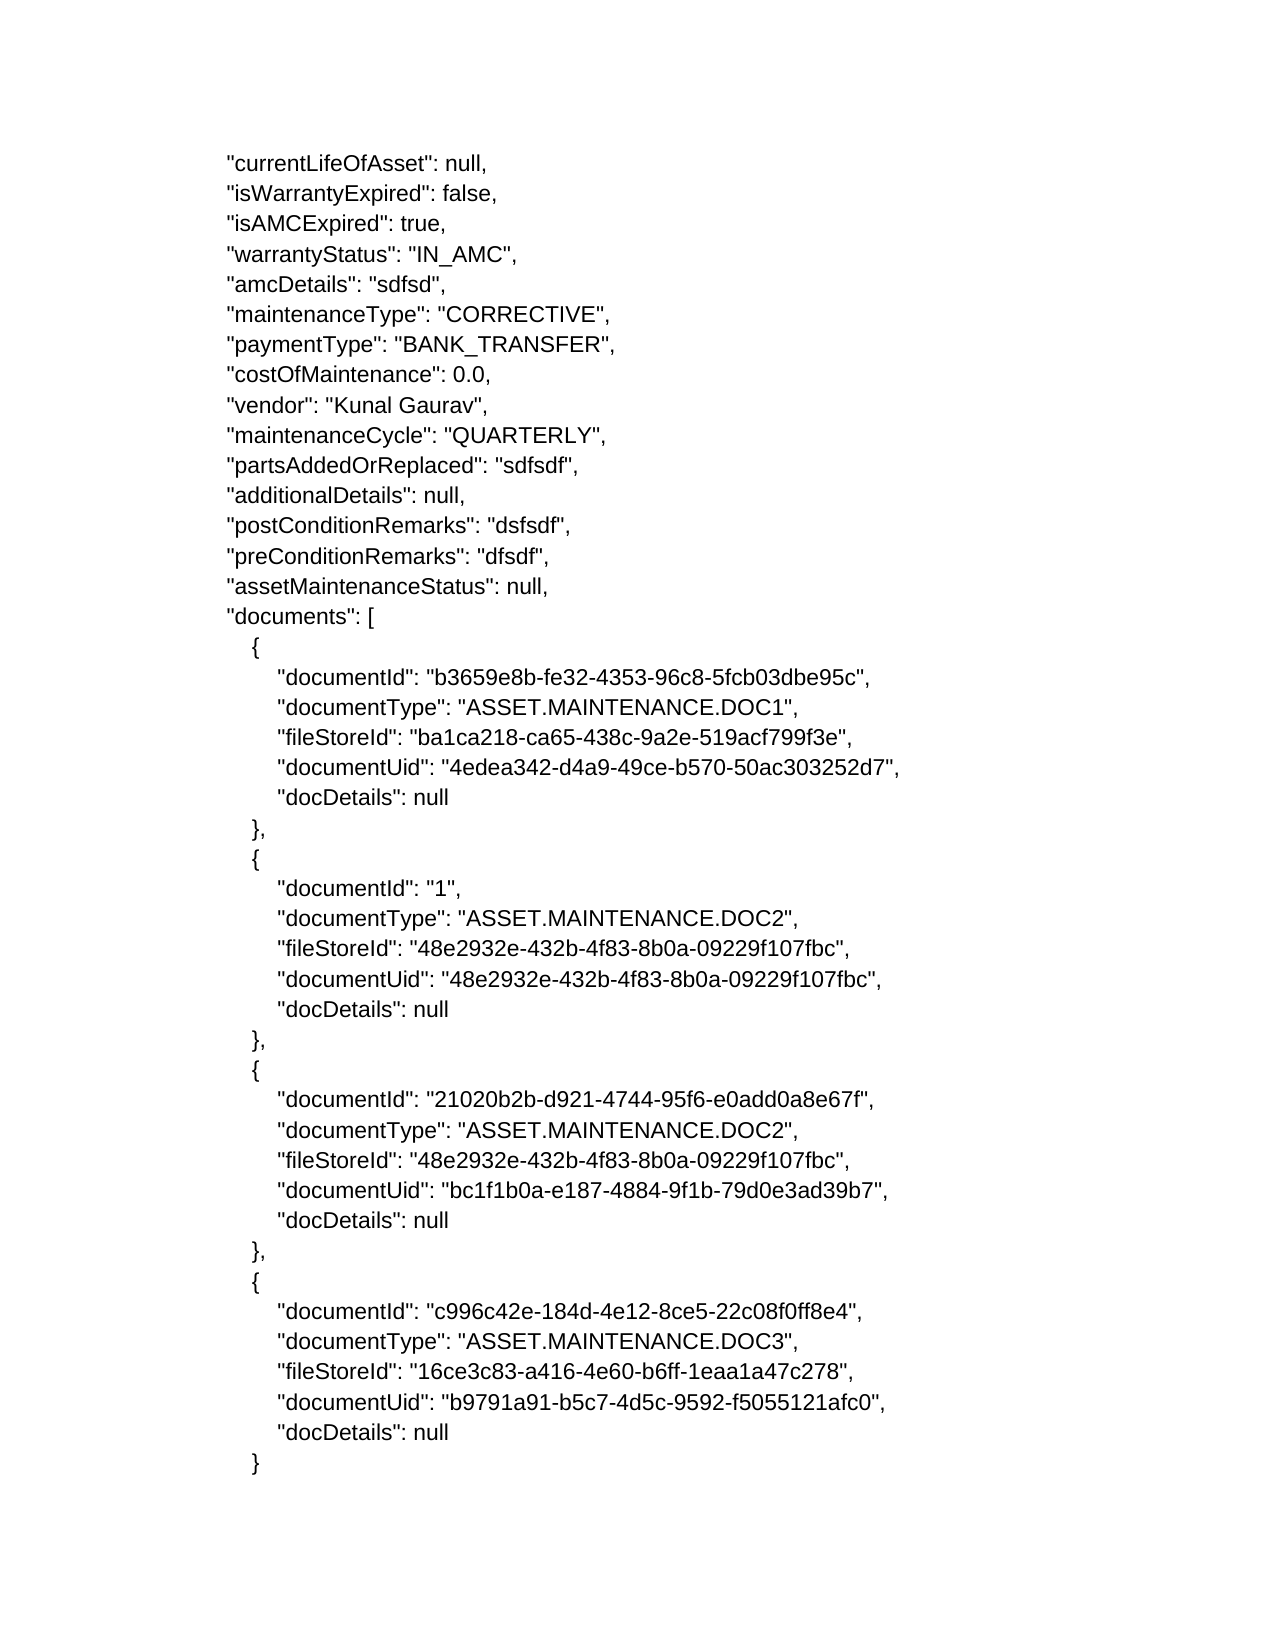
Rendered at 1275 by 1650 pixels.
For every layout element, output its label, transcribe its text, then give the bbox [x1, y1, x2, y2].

text "vendor": "Kunal Gaurav", [150, 392, 1125, 418]
text "docDetails": null [150, 996, 1125, 1022]
text { [150, 1056, 1125, 1083]
text "partsAddedOrReplaced": "sdfsdf", [150, 452, 1125, 478]
text "documentId": "c996c42e-184d-4e12-8ce5-22c08f0ff8e4", [150, 1298, 1125, 1324]
text "docDetails": null [150, 1419, 1125, 1445]
text }, [150, 1237, 1125, 1264]
text "documentType": "ASSET.MAINTENANCE.DOC2", [150, 905, 1125, 932]
text "fileStoreId": "ba1ca218-ca65-438c-9a2e-519acf799f3e", [150, 724, 1125, 750]
text "documentType": "ASSET.MAINTENANCE.DOC3", [150, 1328, 1125, 1354]
text }, [150, 814, 1125, 841]
text "warrantyStatus": "IN_AMC", [150, 241, 1125, 267]
text "documents": [ [150, 603, 1125, 629]
text "fileStoreId": "48e2932e-432b-4f83-8b0a-09229f107fbc", [150, 935, 1125, 962]
text "documentType": "ASSET.MAINTENANCE.DOC2", [150, 1117, 1125, 1143]
text "isAMCExpired": true, [150, 210, 1125, 237]
text "additionalDetails": null, [150, 482, 1125, 509]
text { [150, 845, 1125, 871]
text "documentUid": "b9791a91-b5c7-4d5c-9592-f5055121afc0", [150, 1388, 1125, 1415]
text "preConditionRemarks": "dfsdf", [150, 543, 1125, 569]
text "documentId": "b3659e8b-fe32-4353-96c8-5fcb03dbe95c", [150, 663, 1125, 690]
text "fileStoreId": "16ce3c83-a416-4e60-b6ff-1eaa1a47c278", [150, 1358, 1125, 1385]
text "assetMaintenanceStatus": null, [150, 573, 1125, 599]
text "documentType": "ASSET.MAINTENANCE.DOC1", [150, 694, 1125, 720]
text "documentId": "1", [150, 875, 1125, 901]
text "documentId": "21020b2b-d921-4744-95f6-e0add0a8e67f", [150, 1086, 1125, 1113]
text "maintenanceCycle": "QUARTERLY", [150, 422, 1125, 448]
text }, [150, 1026, 1125, 1052]
text { [150, 1268, 1125, 1294]
text { [150, 633, 1125, 660]
text "documentUid": "4edea342-d4a9-49ce-b570-50ac303252d7", [150, 754, 1125, 781]
text "docDetails": null [150, 784, 1125, 811]
text "documentUid": "bc1f1b0a-e187-4884-9f1b-79d0e3ad39b7", [150, 1177, 1125, 1203]
text "maintenanceType": "CORRECTIVE", [150, 301, 1125, 327]
text "paymentType": "BANK_TRANSFER", [150, 331, 1125, 358]
text "currentLifeOfAsset": null, [150, 150, 1125, 176]
text } [150, 1449, 1125, 1475]
text "amcDetails": "sdfsd", [150, 271, 1125, 297]
text "isWarrantyExpired": false, [150, 180, 1125, 207]
text "docDetails": null [150, 1207, 1125, 1234]
text "postConditionRemarks": "dsfsdf", [150, 512, 1125, 539]
text "costOfMaintenance": 0.0, [150, 361, 1125, 388]
text "documentUid": "48e2932e-432b-4f83-8b0a-09229f107fbc", [150, 966, 1125, 992]
text "fileStoreId": "48e2932e-432b-4f83-8b0a-09229f107fbc", [150, 1147, 1125, 1173]
